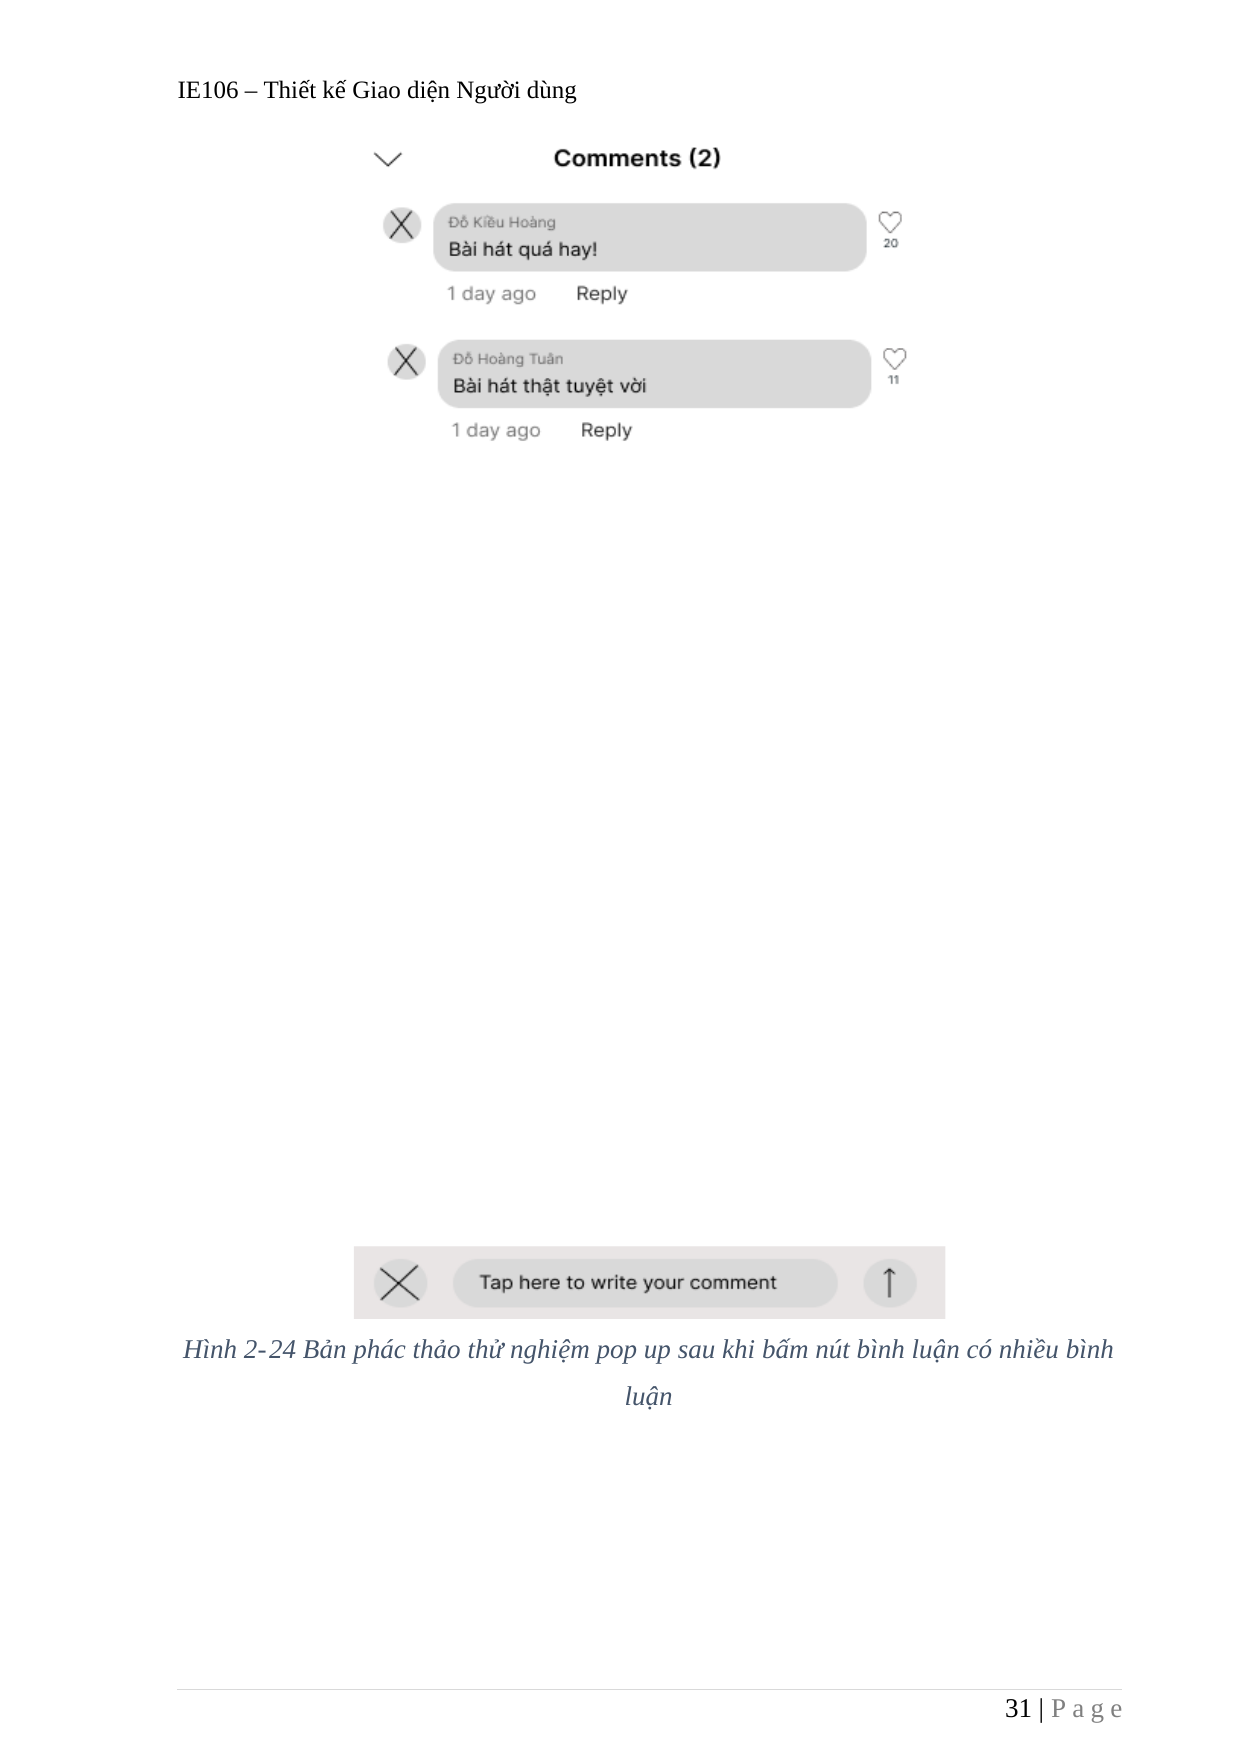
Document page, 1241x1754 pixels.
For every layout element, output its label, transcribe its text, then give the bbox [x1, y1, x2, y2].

picture [353, 118, 946, 1319]
